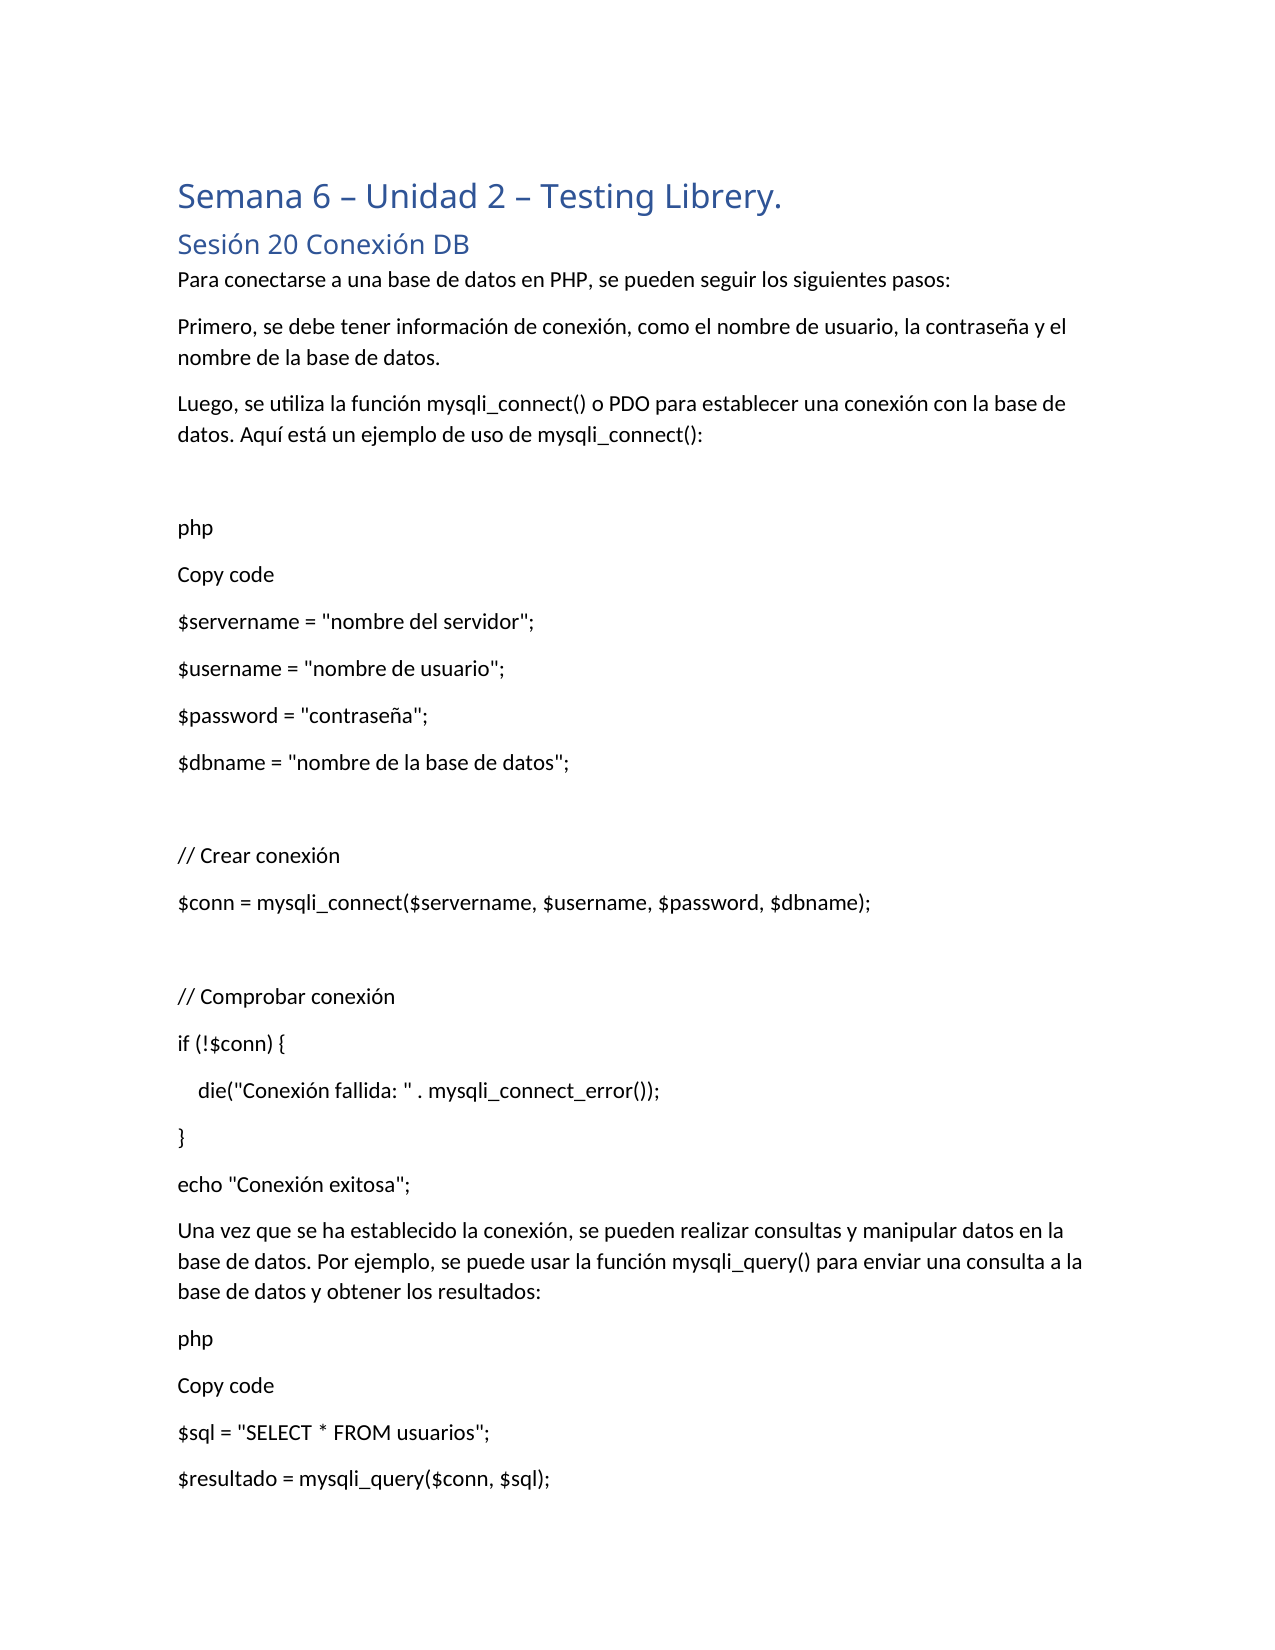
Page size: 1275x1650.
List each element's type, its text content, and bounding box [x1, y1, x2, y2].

text die("Conexión fallida: " . mysqli_connect_error()); [177, 1076, 1098, 1104]
text Copy code [177, 560, 1098, 588]
text // Crear conexión [177, 842, 1098, 869]
text $conn = mysqli_connect($servername, $username, $password, $dbname); [177, 888, 1098, 916]
text $password = "contraseña"; [177, 701, 1098, 729]
text Copy code [177, 1371, 1098, 1399]
text $servername = "nombre del servidor"; [177, 607, 1098, 635]
text Primero, se debe tener información de conexión, como el nombre de usuario, la contraseña y el nombre de la base de datos. [177, 312, 1098, 371]
text Luego, se utiliza la función mysqli_connect() o PDO para establecer una conexión con la base de datos. Aquí está un ejemplo de uso de mysqli_connect(): [177, 389, 1098, 448]
text php [177, 513, 1098, 541]
text echo "Conexión exitosa"; [177, 1170, 1098, 1198]
text if (!$conn) { [177, 1029, 1098, 1057]
text Una vez que se ha establecido la conexión, se pueden realizar consultas y manipular datos en la base de datos. Por ejemplo, se puede usar la función mysqli_query() para enviar una consulta a la base de datos y obtener los resultados: [177, 1217, 1098, 1305]
text } [177, 1123, 1098, 1151]
subtitle Semana 6 – Unidad 2 – Testing Librery. [177, 173, 1098, 218]
text php [177, 1324, 1098, 1352]
text $resultado = mysqli_query($conn, $sql); [177, 1464, 1098, 1492]
text $sql = "SELECT * FROM usuarios"; [177, 1418, 1098, 1446]
subtitle Sesión 20 Conexión DB [177, 226, 1098, 263]
text $username = "nombre de usuario"; [177, 654, 1098, 682]
text $dbname = "nombre de la base de datos"; [177, 748, 1098, 776]
text Para conectarse a una base de datos en PHP, se pueden seguir los siguientes pasos: [177, 266, 1098, 293]
text // Comprobar conexión [177, 982, 1098, 1010]
